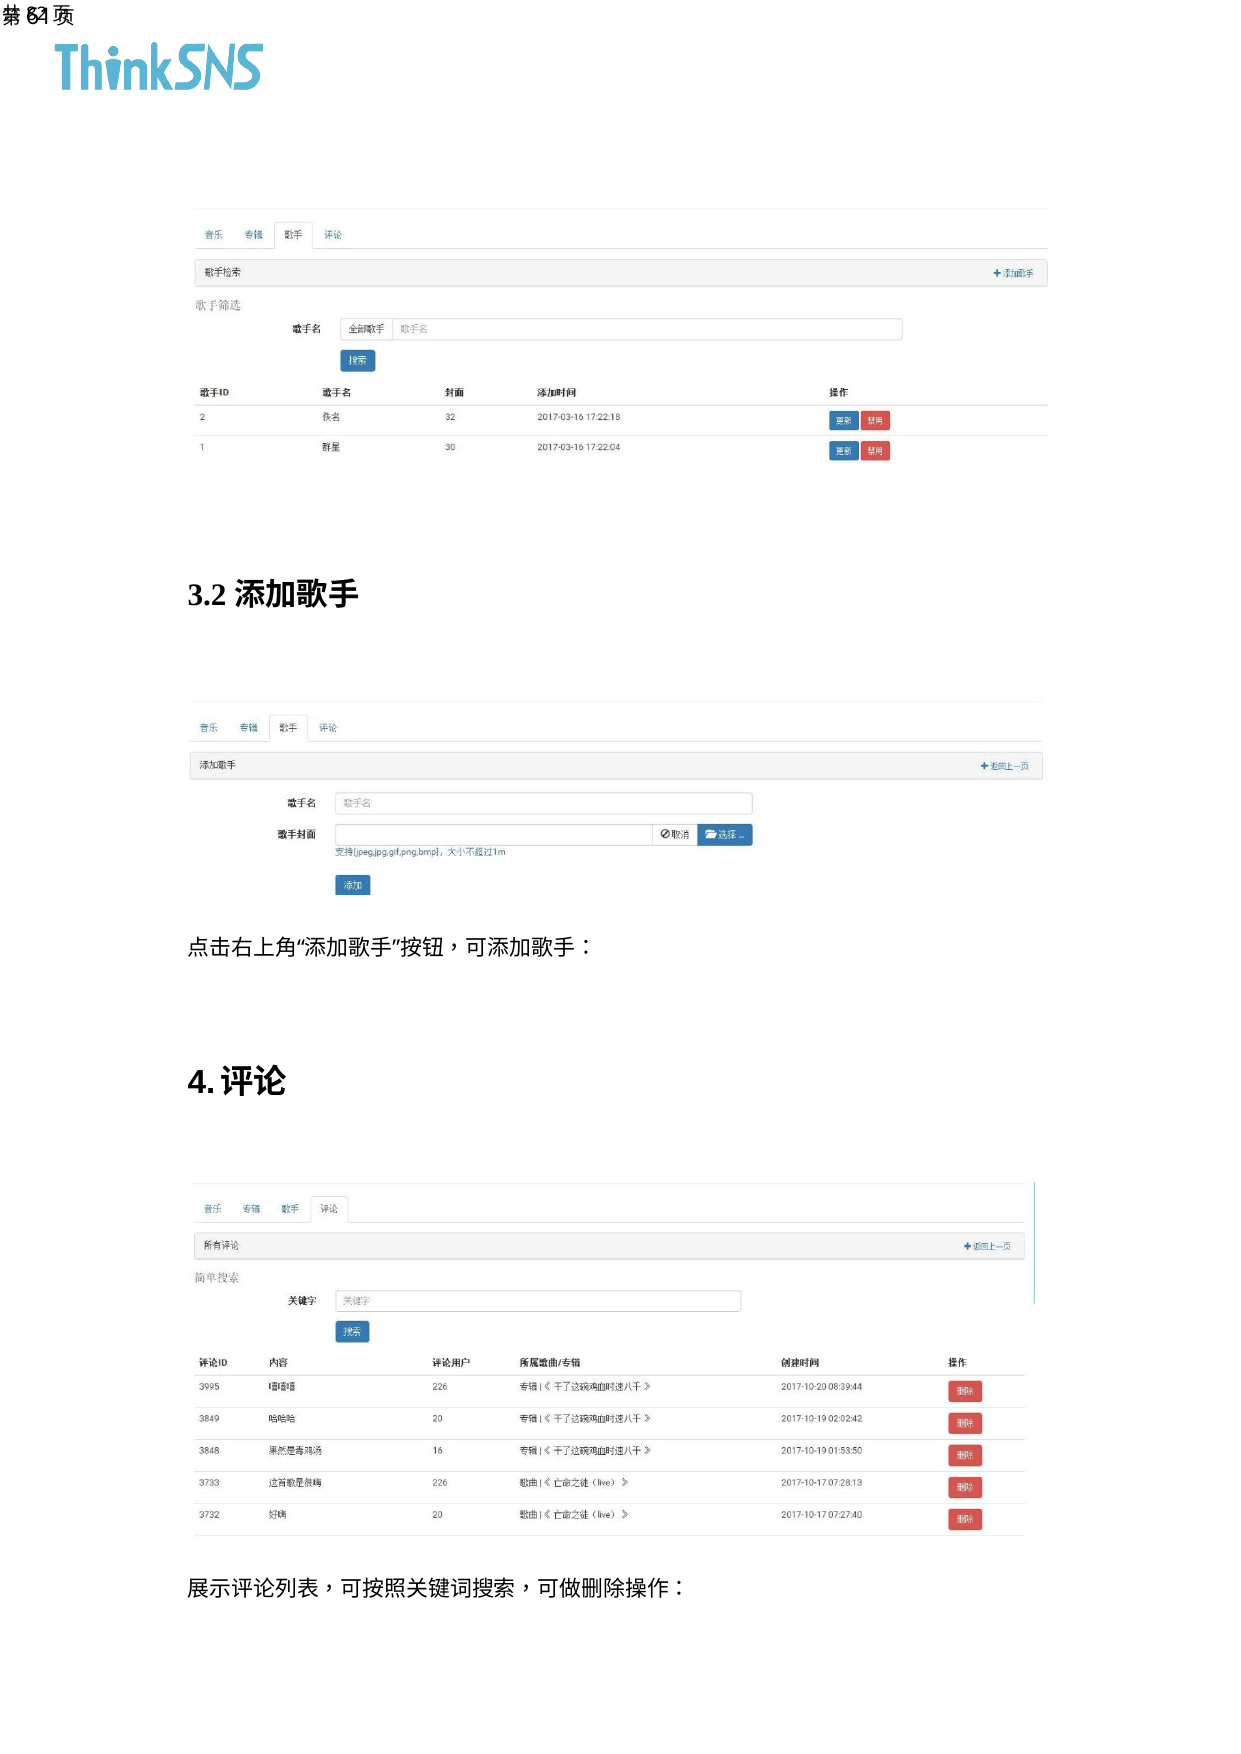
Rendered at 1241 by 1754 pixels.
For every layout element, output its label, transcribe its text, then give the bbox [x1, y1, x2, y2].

picture [187, 1182, 1035, 1538]
picture [54, 42, 264, 90]
subtitle 添加歌手 [187, 572, 1076, 614]
subtitle 评论 [187, 1057, 1076, 1103]
picture [187, 697, 1043, 895]
picture [192, 206, 1049, 464]
